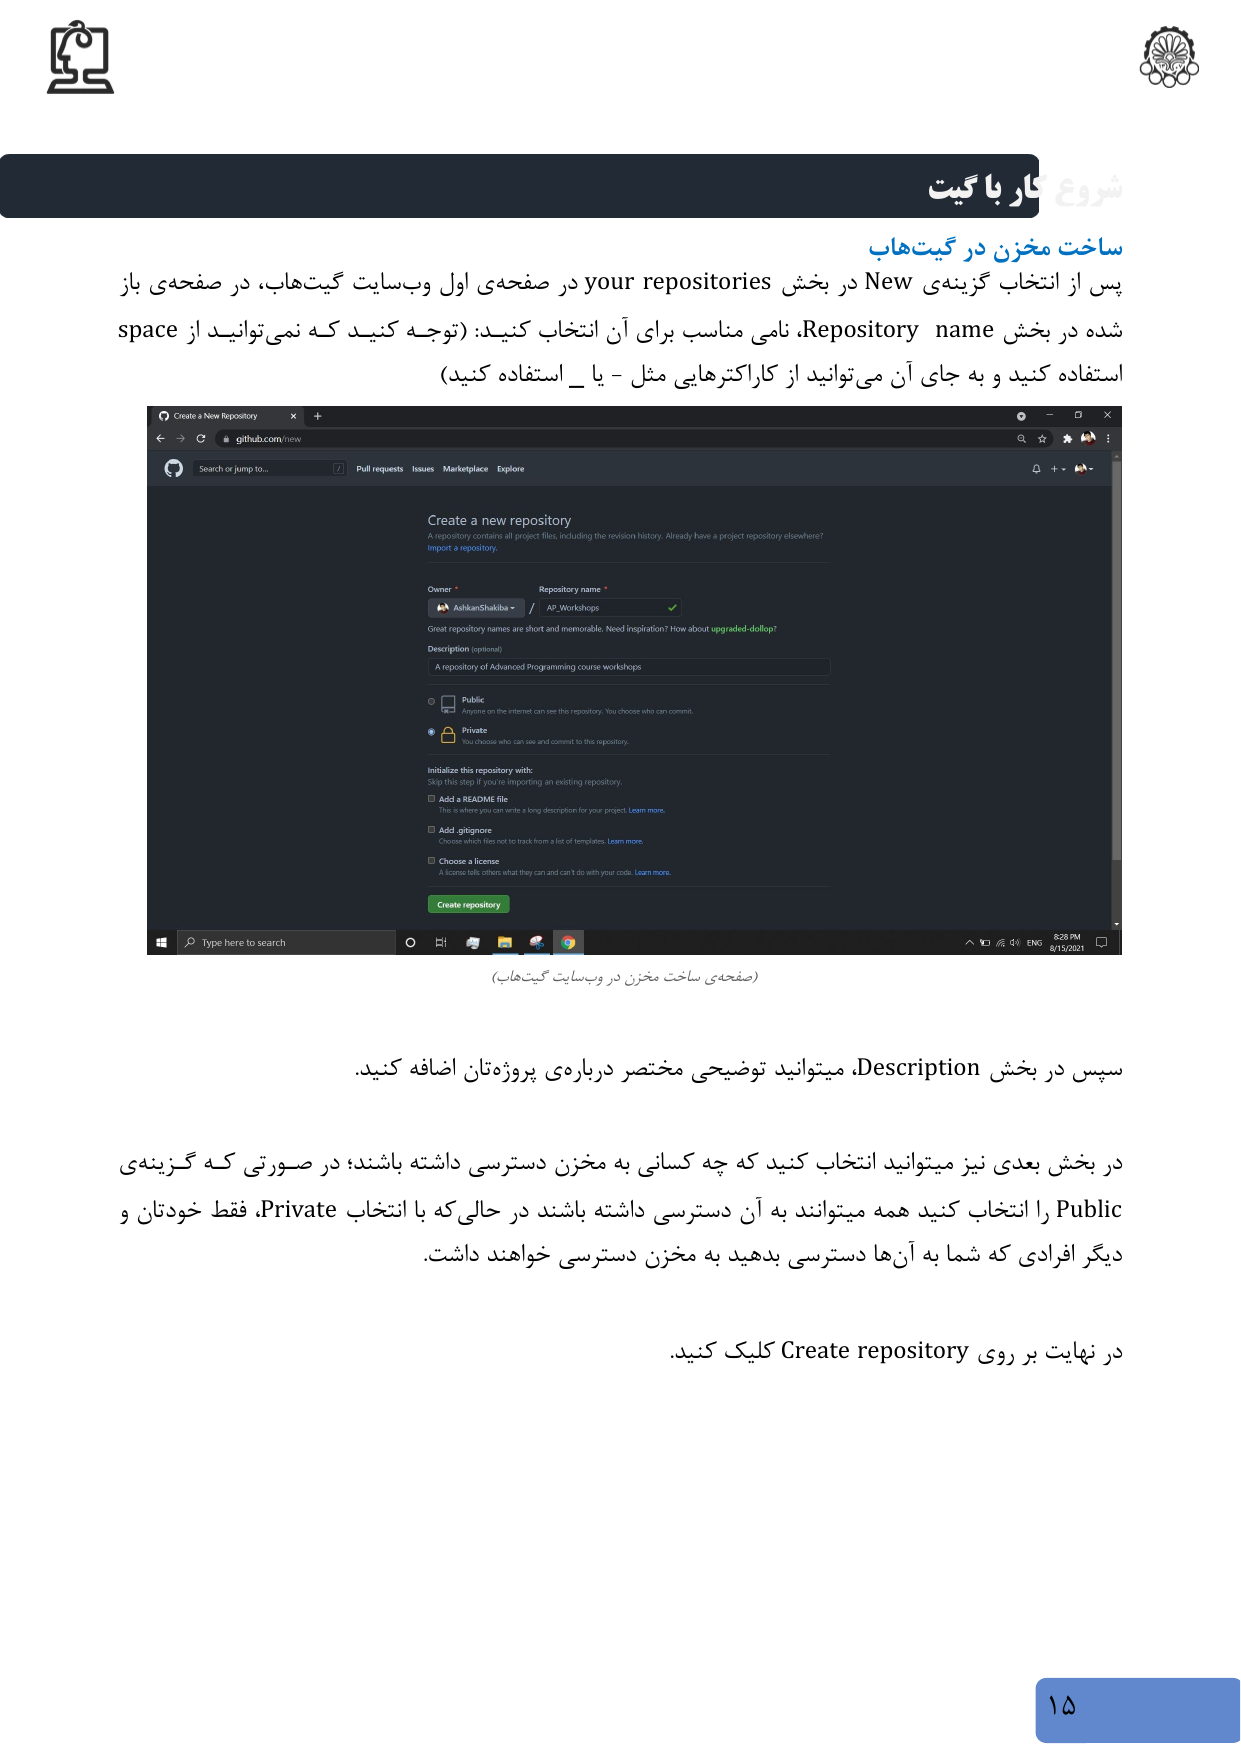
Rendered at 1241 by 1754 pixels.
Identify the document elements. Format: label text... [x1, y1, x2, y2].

picture [147, 406, 1122, 955]
picture [41, 17, 1200, 97]
text در نهایت بر روی Create repository کلیک کنید. [118, 1335, 1122, 1368]
text (صفحه‌ی ساخت مخزن در وب‌سایت گیت‌هاب) [118, 969, 1122, 987]
subtitle ساخت مخزن در گیت‌هاب [118, 236, 1122, 266]
text پس از انتخاب گزینه‌ی New در بخش your repositories در صفحه‌ی اول وب‌سایت گیت‌هاب، در صفحه‌ی باز شده در بخش Repository name، نامی مناسب برای آن انتخاب کنید: (توجه کنید که نمی‌توانید از space استفاده کنید و به جای آن می‌توانید از کاراکترهایی مثل - یا _ استفاده کنید) [118, 266, 1122, 391]
subtitle شروع کار با گیت [118, 175, 1122, 209]
text سپس در بخش Description، میتوانید توضیحی مختصر درباره‌ی پروژه‌تان اضافه کنید. [118, 1051, 1122, 1085]
text در بخش بعدی نیز میتوانید انتخاب کنید که چه کسانی به مخزن دسترسی داشته باشند؛ در صورتی که گزینه‌ی Public را انتخاب کنید همه میتوانند به آن دسترسی داشته باشند در حالی‌که با انتخاب Private، فقط خودتان و دیگر افرادی که شما به آن‌ها دسترسی بدهید به مخزن دسترسی خواهند داشت. [118, 1150, 1122, 1272]
picture [0, 154, 1039, 218]
